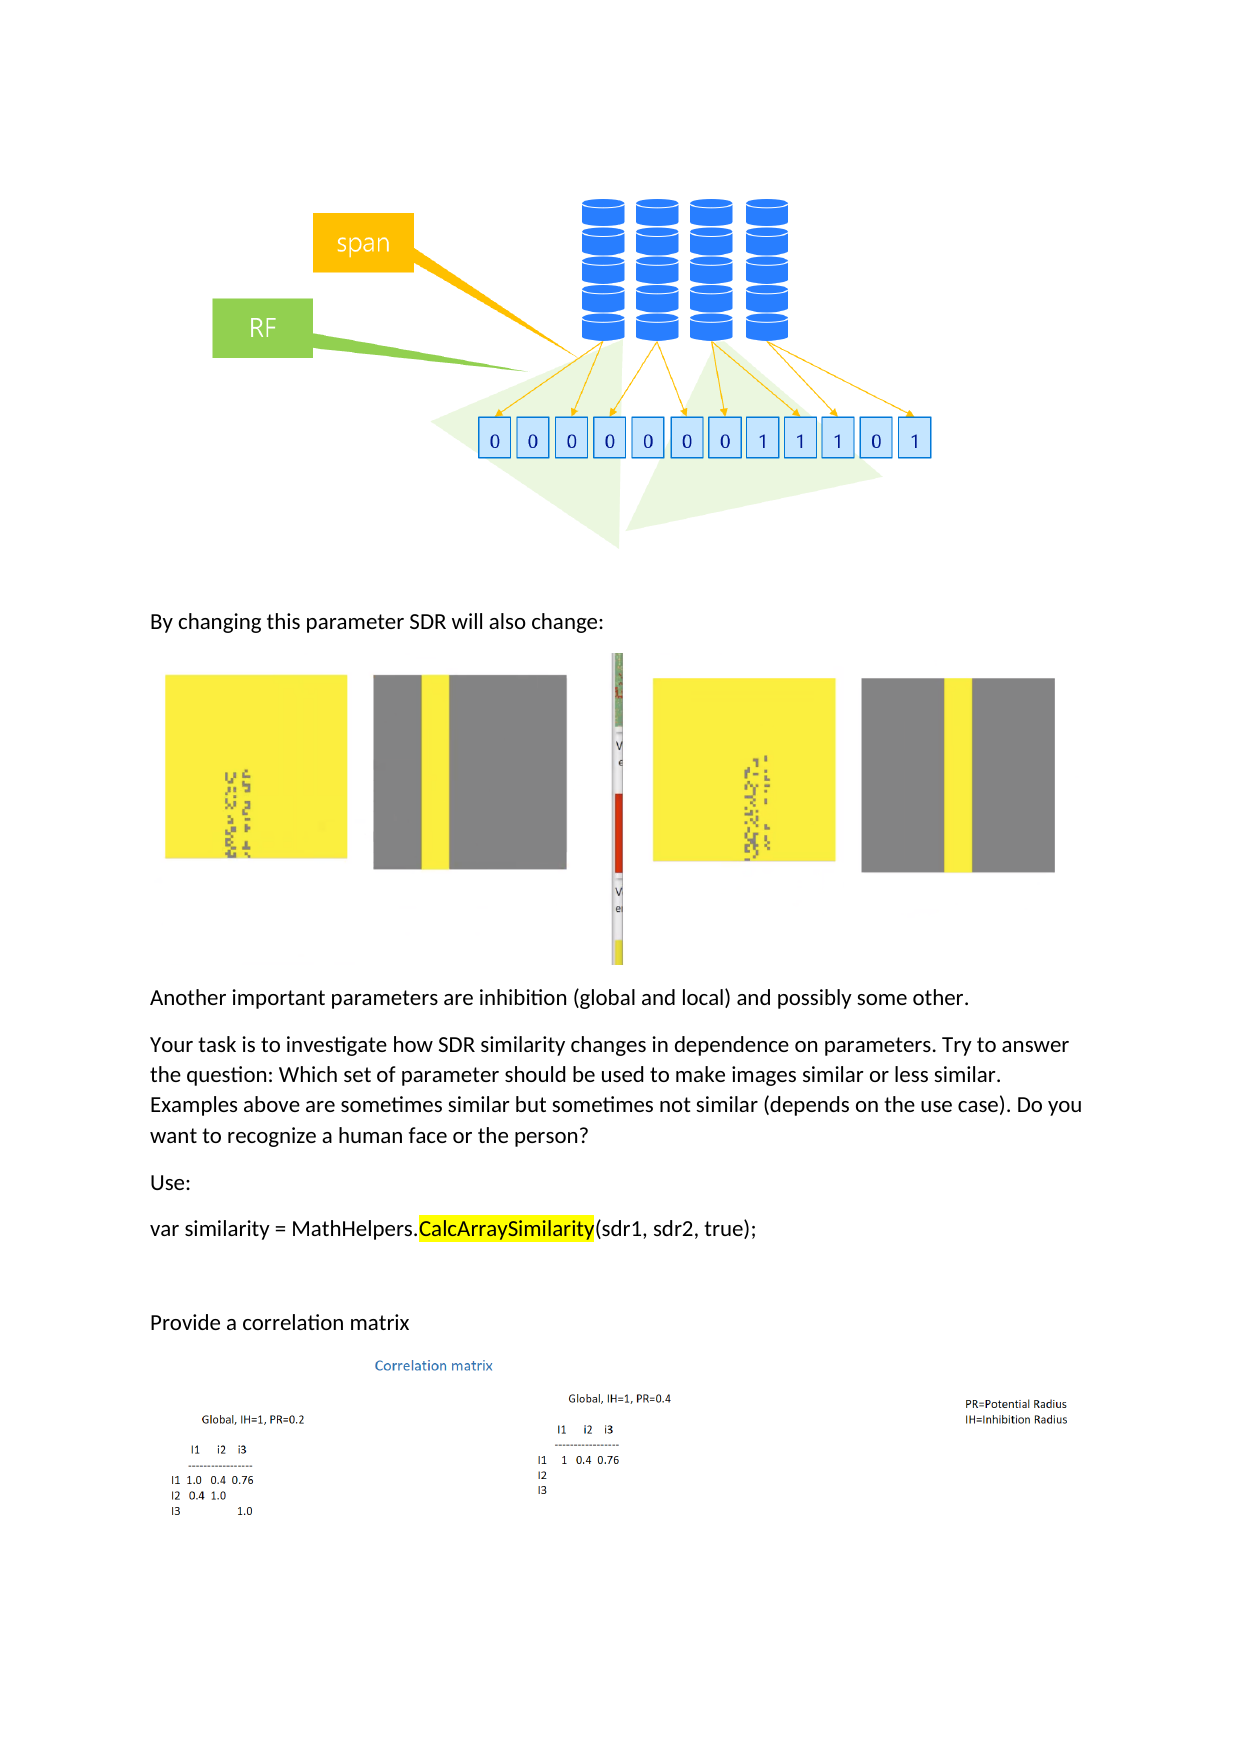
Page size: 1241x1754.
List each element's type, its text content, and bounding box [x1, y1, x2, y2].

text Another important parameters are inhibition (global and local) and possibly some other. [150, 983, 1090, 1011]
picture [150, 150, 1091, 588]
text Provide a correlation matrix [150, 1308, 1090, 1336]
text By changing this parameter SDR will also change: [150, 607, 1090, 635]
text var similarity = MathHelpers.CalcArraySimilarity(sdr1, sdr2, true); [150, 1214, 1090, 1242]
picture [150, 1355, 1091, 1537]
picture [150, 653, 1091, 965]
text Your task is to investigate how SDR similarity changes in dependence on parameters. Try to answer the question: Which set of parameter should be used to make images similar or less similar. Examples above are sometimes similar but sometimes not similar (depends on the use case). Do you want to recognize a human face or the person? [150, 1030, 1090, 1149]
text Use: [150, 1168, 1090, 1196]
